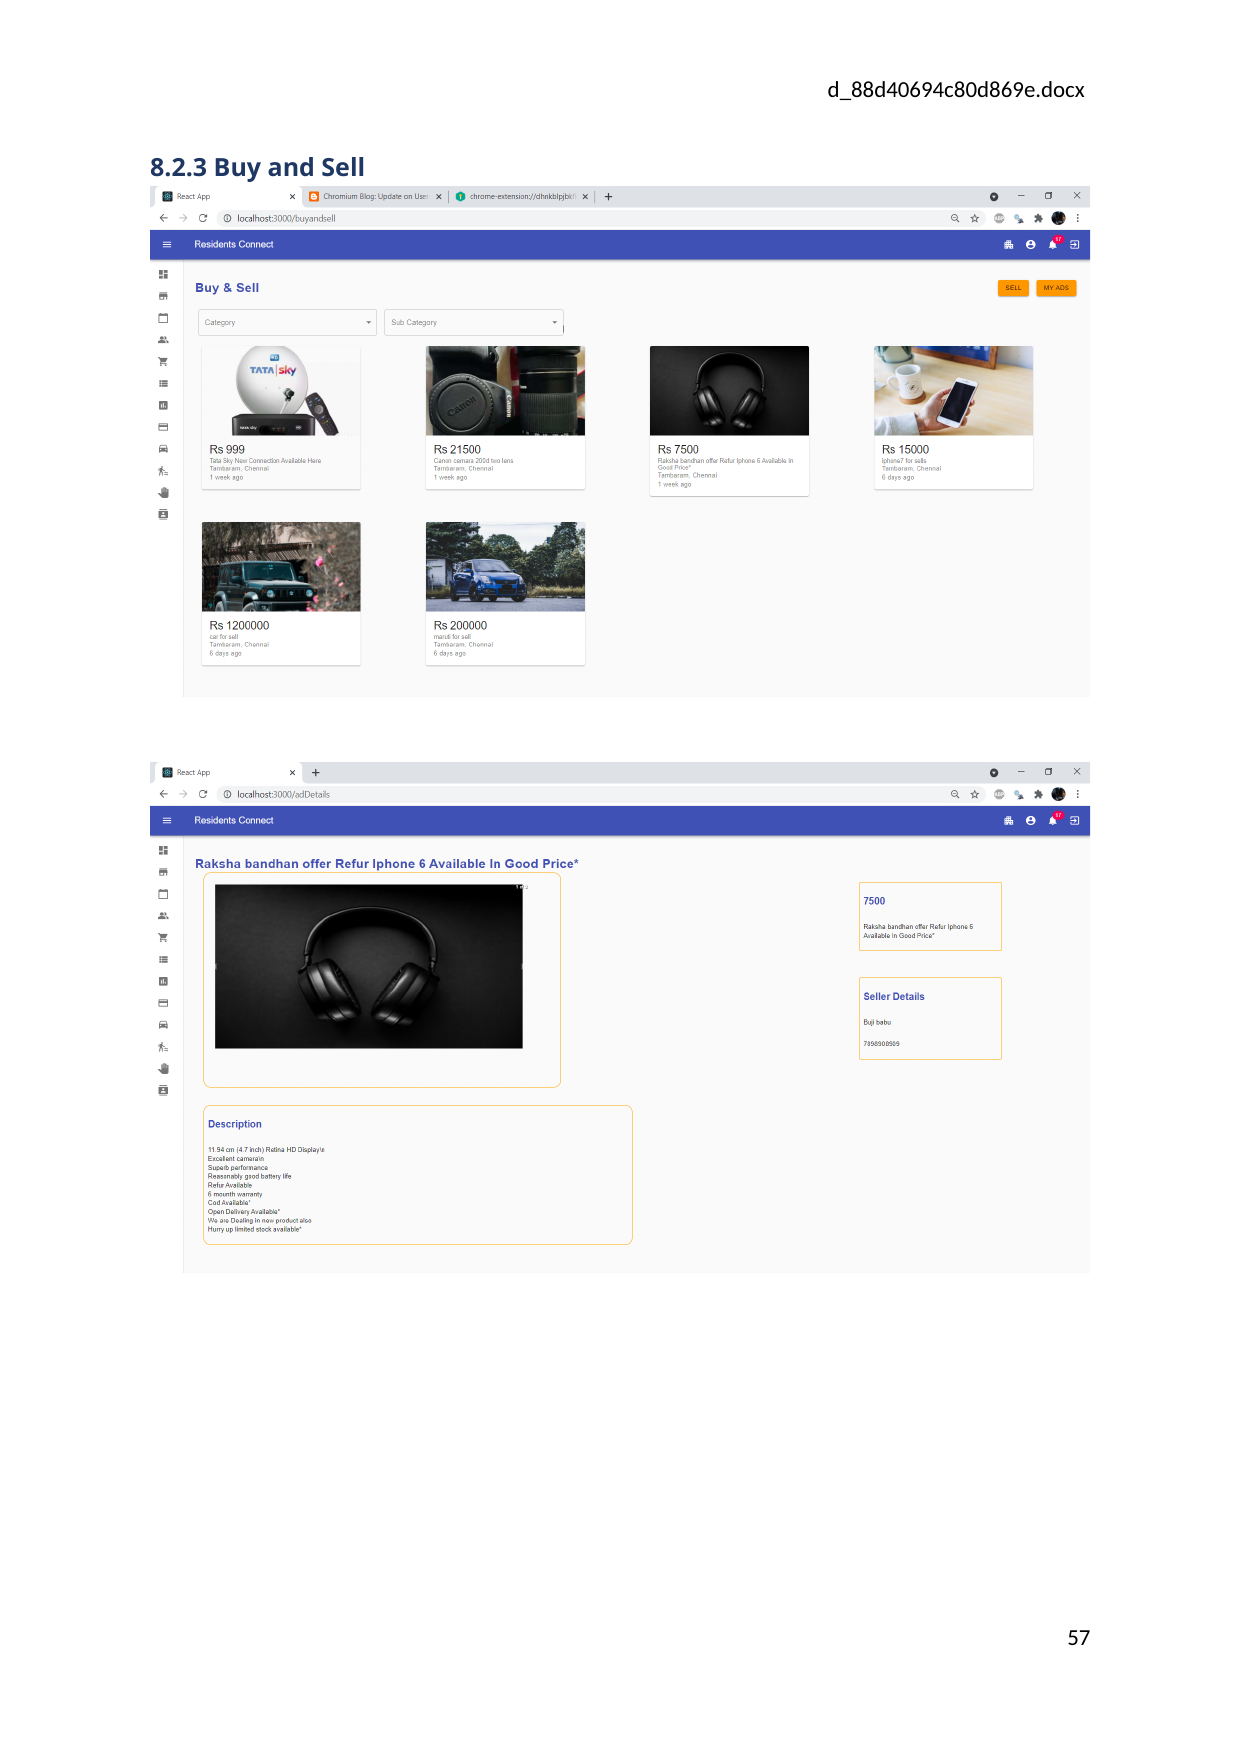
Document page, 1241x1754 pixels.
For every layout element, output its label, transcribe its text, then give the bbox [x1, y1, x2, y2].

picture [150, 762, 1091, 1273]
picture [150, 186, 1091, 697]
subtitle 8.2.3 Buy and Sell [150, 150, 1090, 184]
